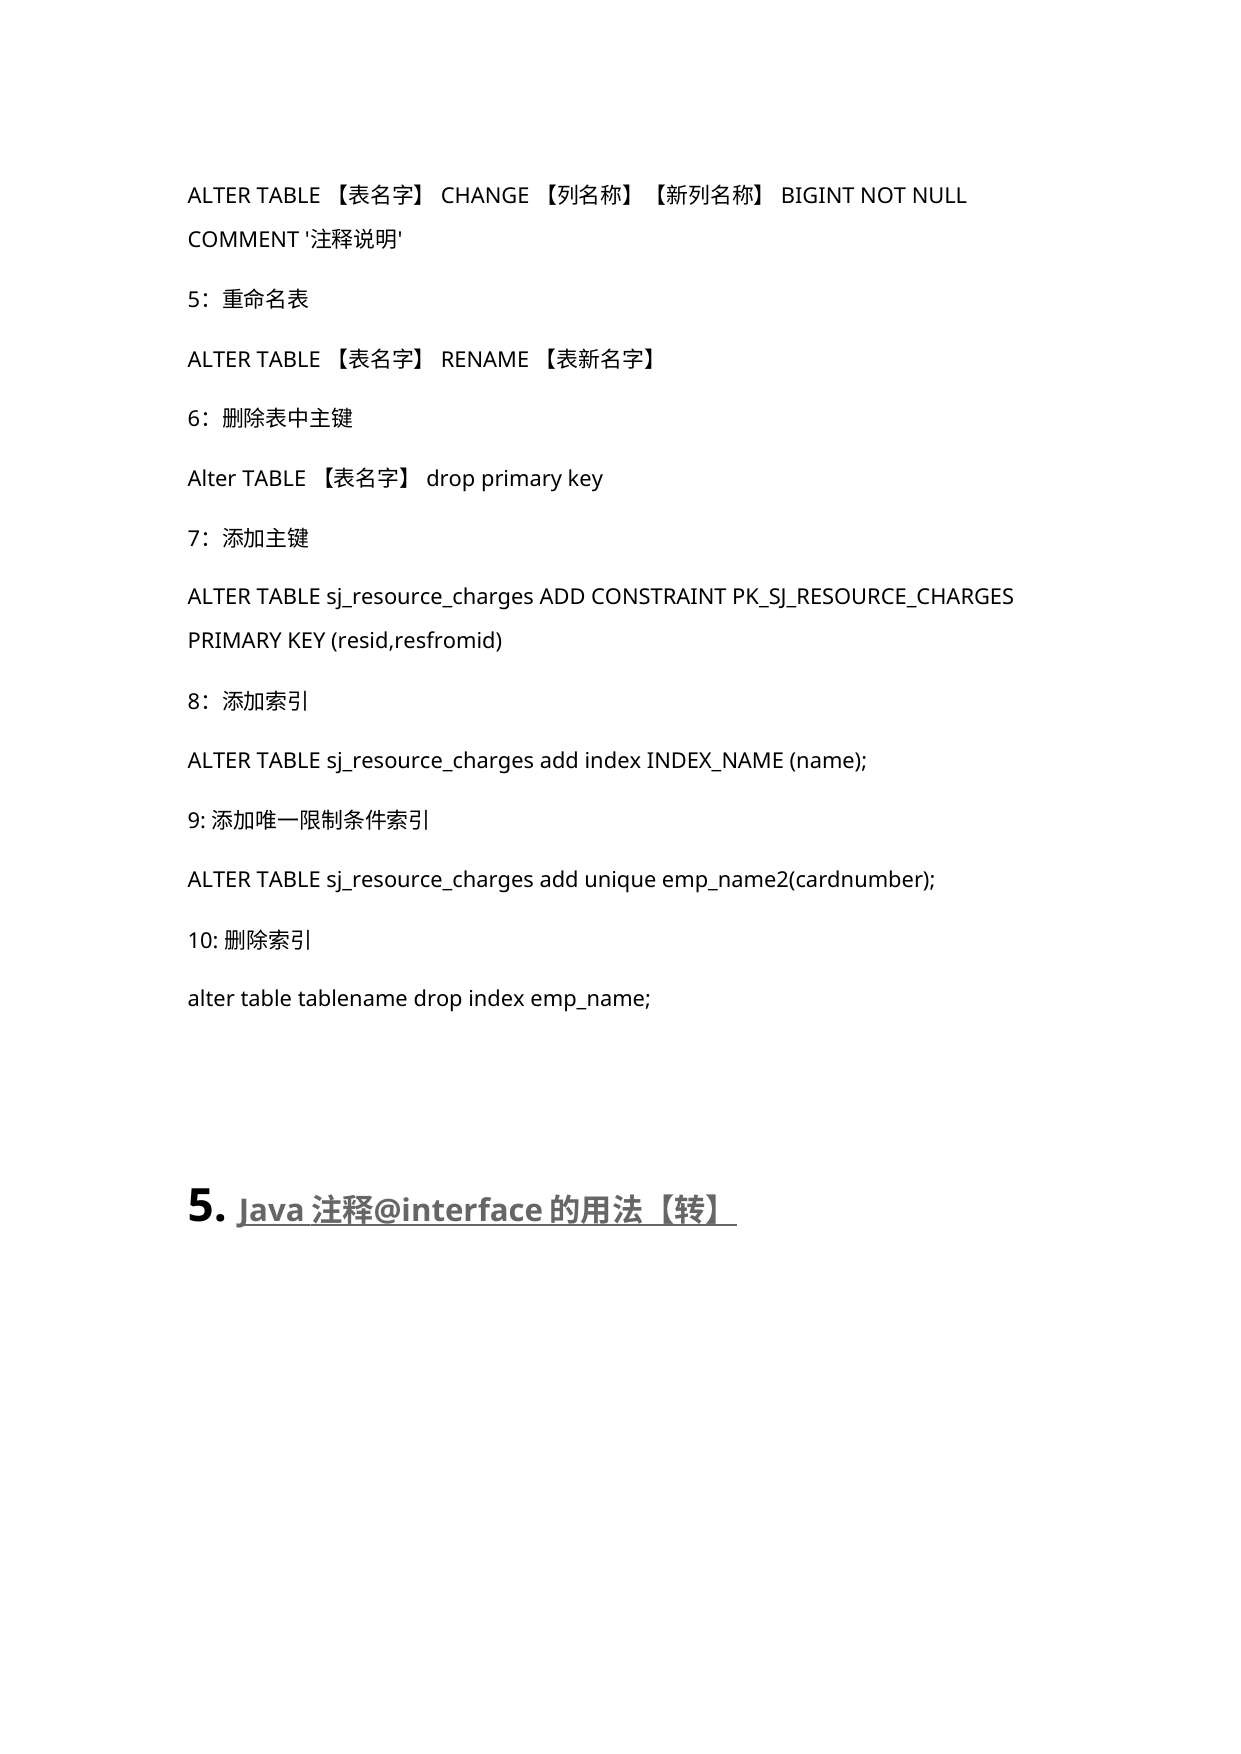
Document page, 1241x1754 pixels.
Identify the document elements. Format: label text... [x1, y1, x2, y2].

text ALTER TABLE sj_resource_charges ADD CONSTRAINT PK_SJ_RESOURCE_CHARGES PRIMARY KEY (resid,resfromid) [187, 574, 1053, 662]
text 8：添加索引 [187, 678, 1053, 722]
text 9: 添加唯一限制条件索引 [187, 797, 1053, 841]
text ALTER TABLE sj_resource_charges add index INDEX_NAME (name); [187, 738, 1053, 782]
text ALTER TABLE 【表名字】 CHANGE 【列名称】【新列名称】 BIGINT NOT NULL COMMENT '注释说明' [187, 172, 1053, 260]
text Alter TABLE 【表名字】 drop primary key [187, 455, 1053, 499]
text 7：添加主键 [187, 514, 1053, 558]
text 5：重命名表 [187, 276, 1053, 320]
text ALTER TABLE sj_resource_charges add unique emp_name2(cardnumber); [187, 857, 1053, 901]
text ALTER TABLE 【表名字】 RENAME 【表新名字】 [187, 335, 1053, 379]
text alter table tablename drop index emp_name; [187, 976, 1053, 1020]
text 6：删除表中主键 [187, 395, 1053, 439]
text 10: 删除索引 [187, 917, 1053, 961]
subtitle 5. Java注释@interface的用法【转】 [187, 1159, 1053, 1248]
